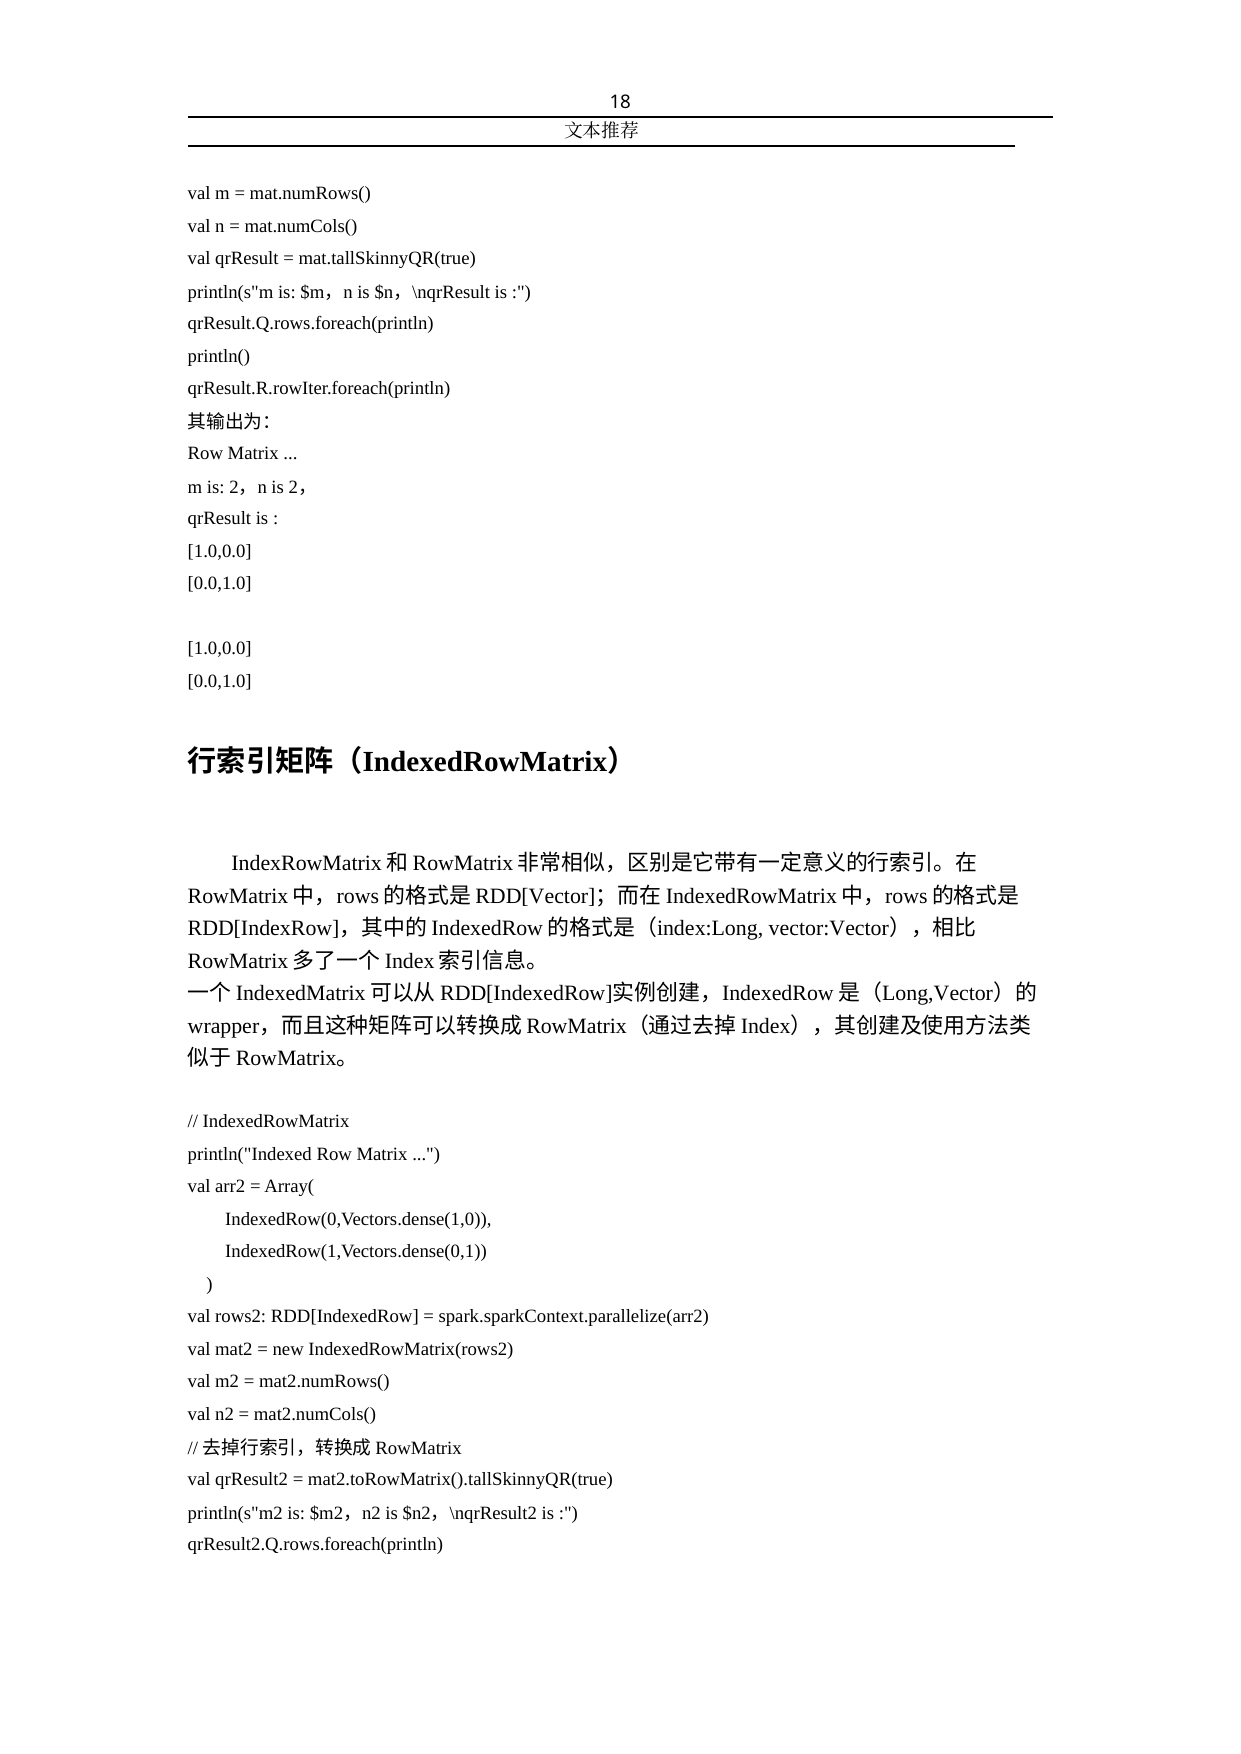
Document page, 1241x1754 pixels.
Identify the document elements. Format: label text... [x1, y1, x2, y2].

text IndexedRow(0,Vectors.dense(1,0)), [187, 1202, 1053, 1235]
text m is: 2，n is 2， [187, 469, 1053, 502]
text val n = mat.numCols() [187, 209, 1053, 242]
text [1.0,0.0] [187, 632, 1053, 664]
text println() [187, 339, 1053, 372]
text val qrResult = mat.tallSkinnyQR(true) [187, 242, 1053, 274]
text Row Matrix ... [187, 437, 1053, 469]
text val rows2: RDD[IndexedRow] = spark.sparkContext.parallelize(arr2) [187, 1300, 1053, 1332]
text qrResult is : [187, 502, 1053, 534]
text val qrResult2 = mat2.toRowMatrix().tallSkinnyQR(true) [187, 1462, 1053, 1495]
text 其输出为： [187, 404, 1053, 437]
text qrResult2.Q.rows.foreach(println) [187, 1527, 1053, 1560]
text 一个IndexedMatrix可以从RDD[IndexedRow]实例创建，IndexedRow是（Long,Vector）的wrapper，而且这种矩阵可以转换成RowMatrix（通过去掉Index），其创建及使用方法类似于RowMatrix。 [187, 975, 1053, 1072]
text val n2 = mat2.numCols() [187, 1397, 1053, 1430]
text val arr2 = Array( [187, 1170, 1053, 1202]
text [1.0,0.0] [187, 534, 1053, 567]
text qrResult.Q.rows.foreach(println) [187, 307, 1053, 339]
text // 去掉行索引，转换成RowMatrix [187, 1430, 1053, 1462]
text // IndexedRowMatrix [187, 1105, 1053, 1137]
text val mat2 = new IndexedRowMatrix(rows2) [187, 1332, 1053, 1365]
text [0.0,1.0] [187, 664, 1053, 697]
text val m2 = mat2.numRows() [187, 1365, 1053, 1397]
text qrResult.R.rowIter.foreach(println) [187, 372, 1053, 404]
text [0.0,1.0] [187, 567, 1053, 599]
text IndexedRow(1,Vectors.dense(0,1)) [187, 1235, 1053, 1267]
text ) [187, 1267, 1053, 1300]
text println("Indexed Row Matrix ...") [187, 1137, 1053, 1170]
text println(s"m is: $m，n is $n，\nqrResult is :") [187, 274, 1053, 307]
text IndexRowMatrix和RowMatrix非常相似，区别是它带有一定意义的行索引。在RowMatrix中，rows的格式是RDD[Vector]；而在IndexedRowMatrix中，rows的格式是RDD[IndexRow]，其中的IndexedRow的格式是（index:Long, vector:Vector），相比RowMatrix多了一个Index索引信息。 [187, 845, 1053, 975]
subtitle 行索引矩阵（IndexedRowMatrix） [187, 726, 1053, 791]
text println(s"m2 is: $m2，n2 is $n2，\nqrResult2 is :") [187, 1495, 1053, 1527]
text val m = mat.numRows() [187, 177, 1053, 209]
